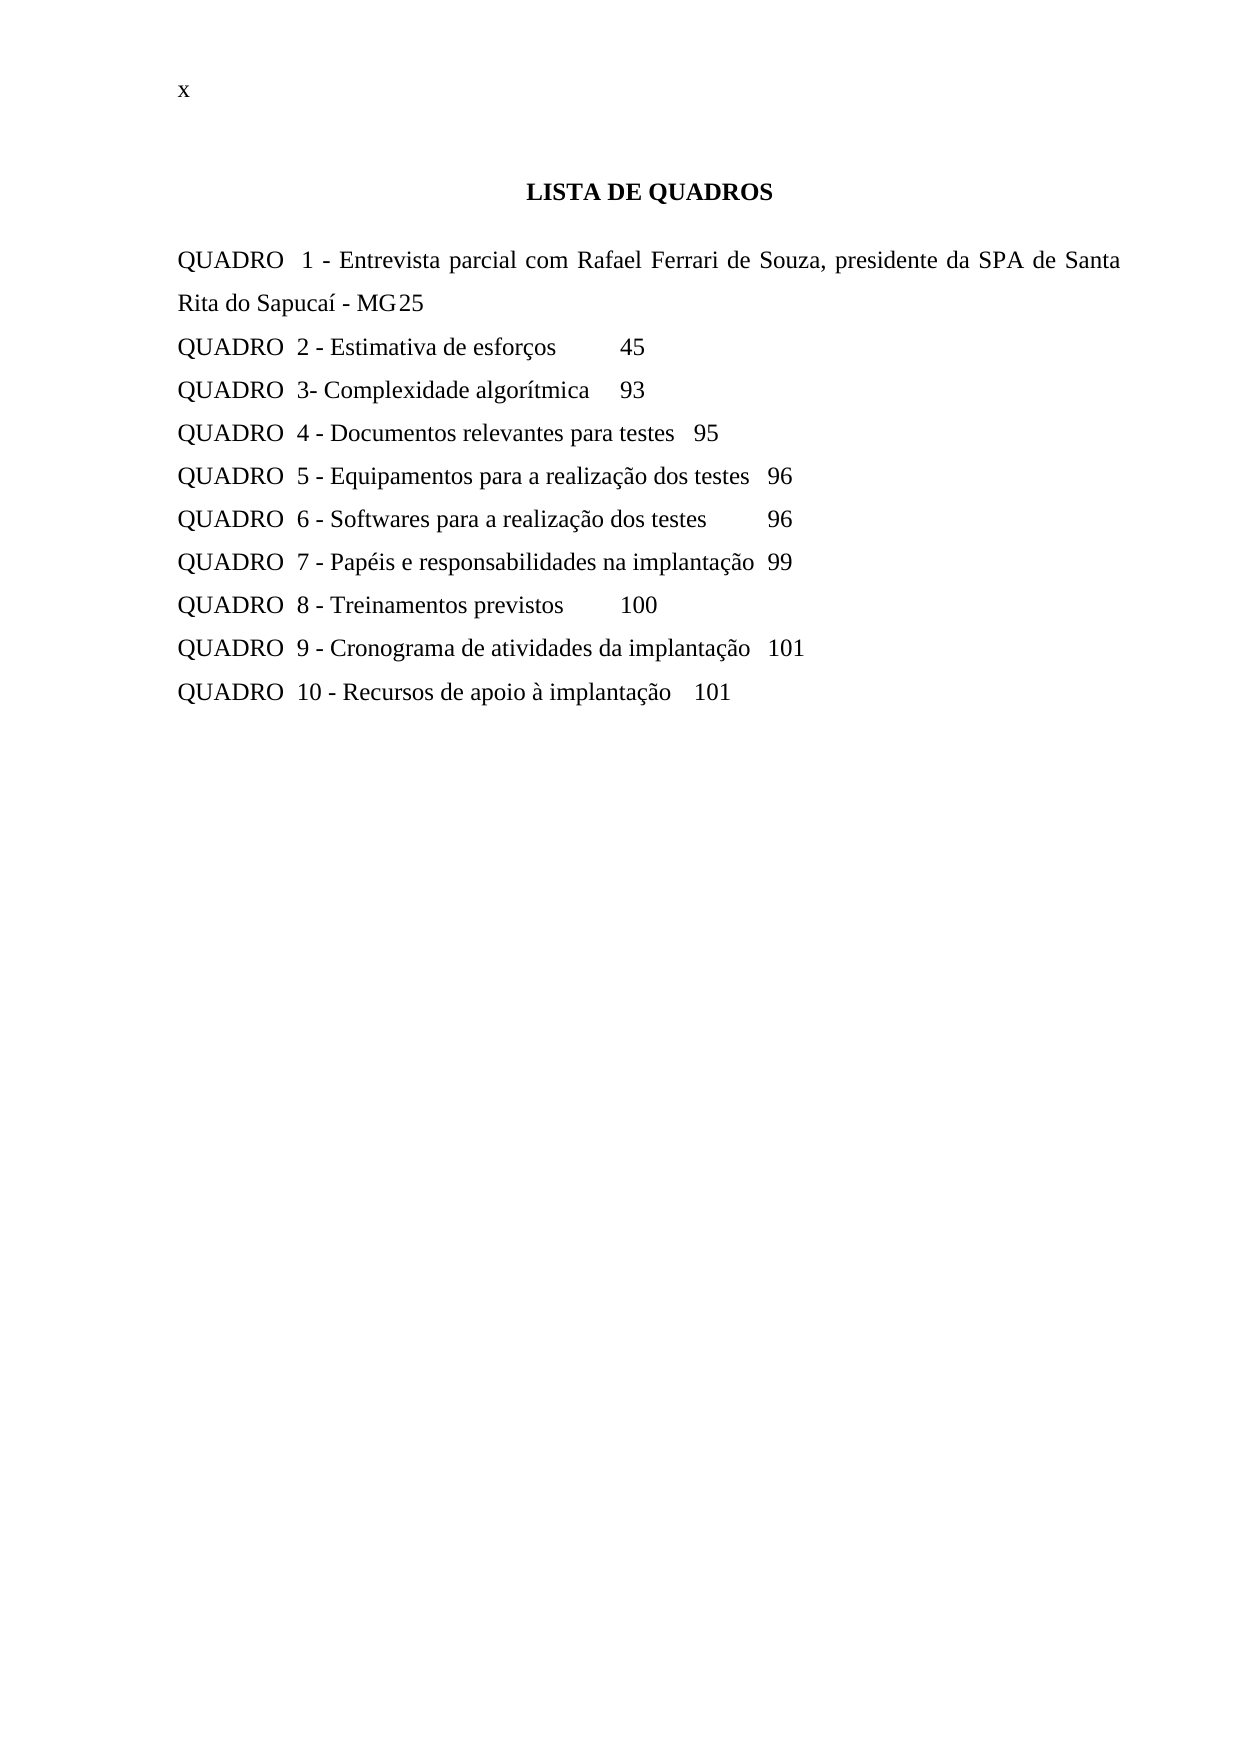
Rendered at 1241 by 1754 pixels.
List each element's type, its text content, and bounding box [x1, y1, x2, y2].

text QUADRO 9 - Cronograma de atividades da implantação 101 [177, 633, 1122, 662]
text LISTA DE QUADROS [177, 177, 1122, 206]
text QUADRO 7 - Papéis e responsabilidades na implantação 99 [177, 547, 1122, 576]
text QUADRO 5 - Equipamentos para a realização dos testes 96 [177, 461, 1122, 490]
text QUADRO 6 - Softwares para a realização dos testes 96 [177, 504, 1122, 533]
text QUADRO 8 - Treinamentos previstos 100 [177, 590, 1122, 619]
text QUADRO 3- Complexidade algorítmica 93 [177, 375, 1122, 403]
text QUADRO 1 - Entrevista parcial com Rafael Ferrari de Souza, presidente da SPA de Santa Rita do Sapucaí - MG 25 [177, 245, 1122, 317]
text QUADRO 4 - Documentos relevantes para testes 95 [177, 418, 1122, 447]
text QUADRO 2 - Estimativa de esforços 45 [177, 332, 1122, 360]
text QUADRO 10 - Recursos de apoio à implantação 101 [177, 677, 1122, 705]
